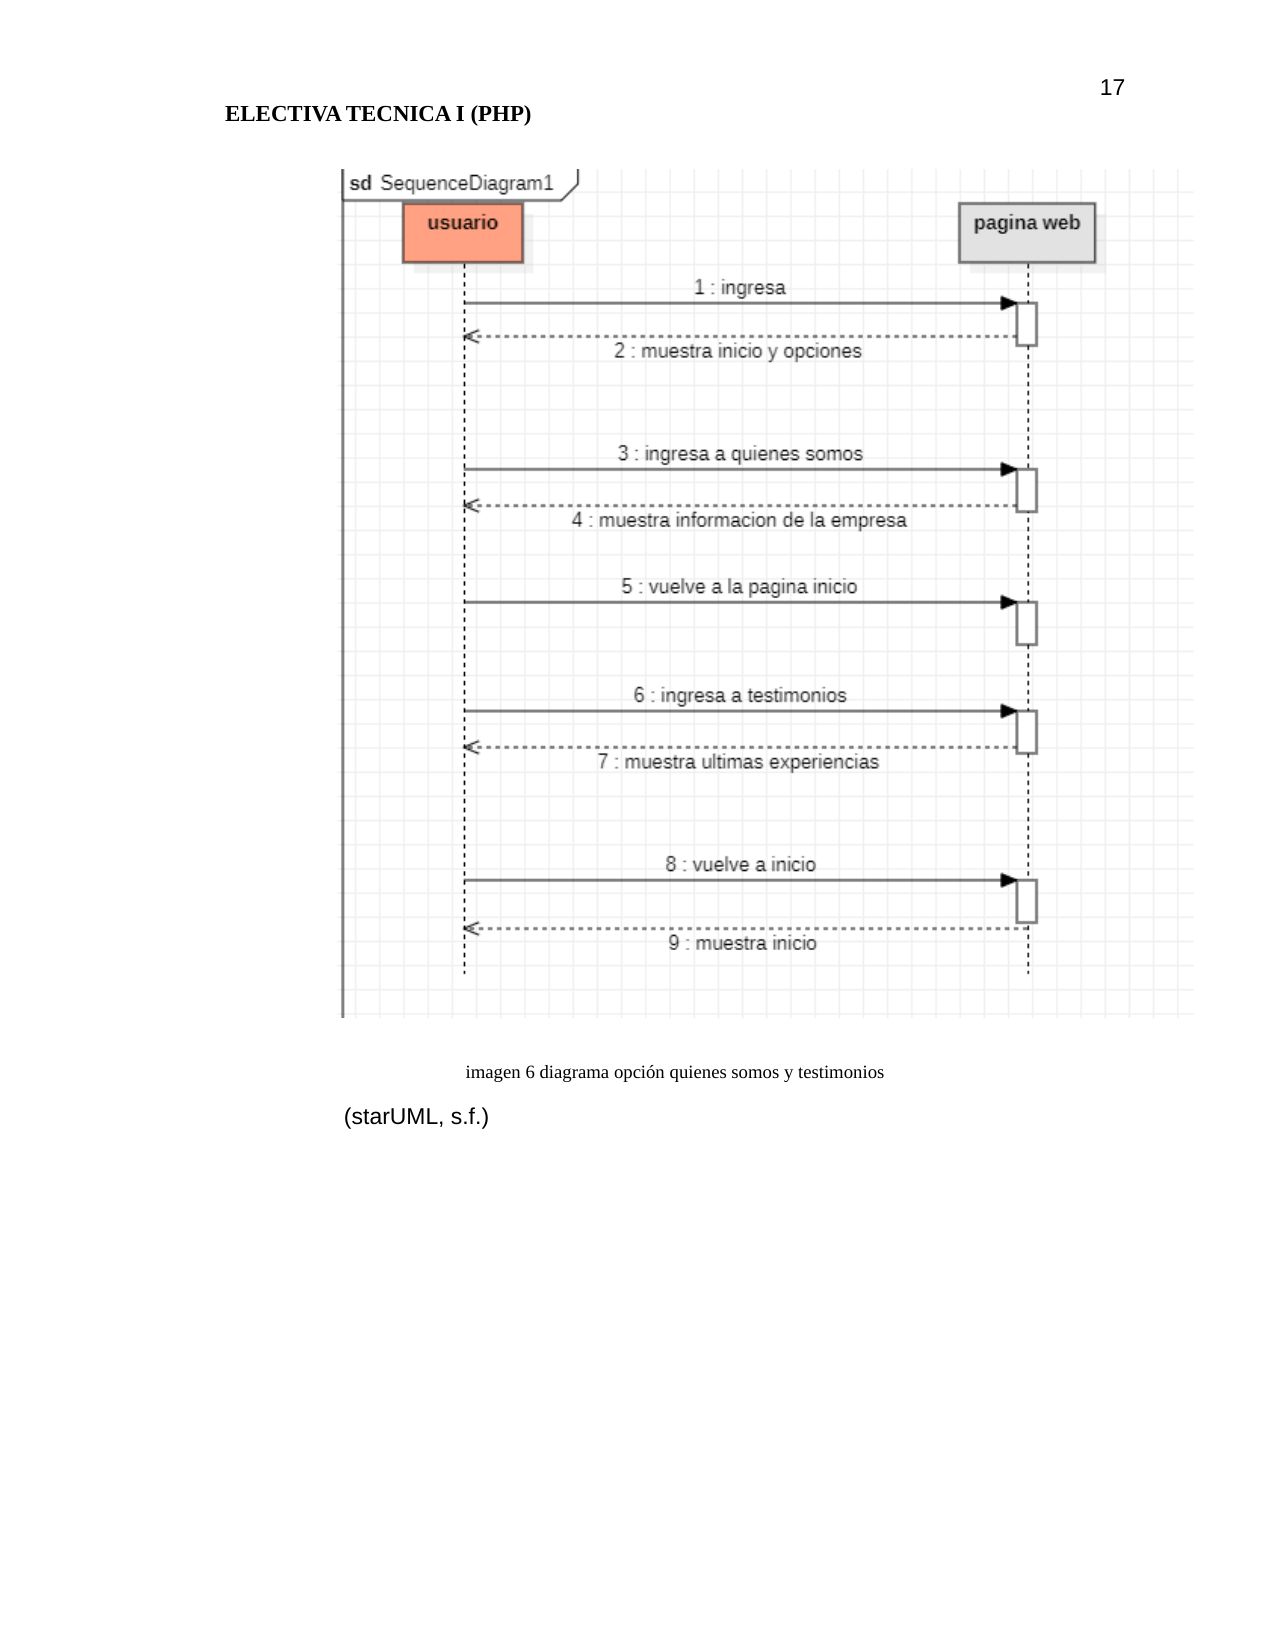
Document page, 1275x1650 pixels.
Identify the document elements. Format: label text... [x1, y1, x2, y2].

picture [337, 169, 1194, 1018]
text imagen 6 diagrama opción quienes somos y testimonios [150, 1061, 1125, 1082]
